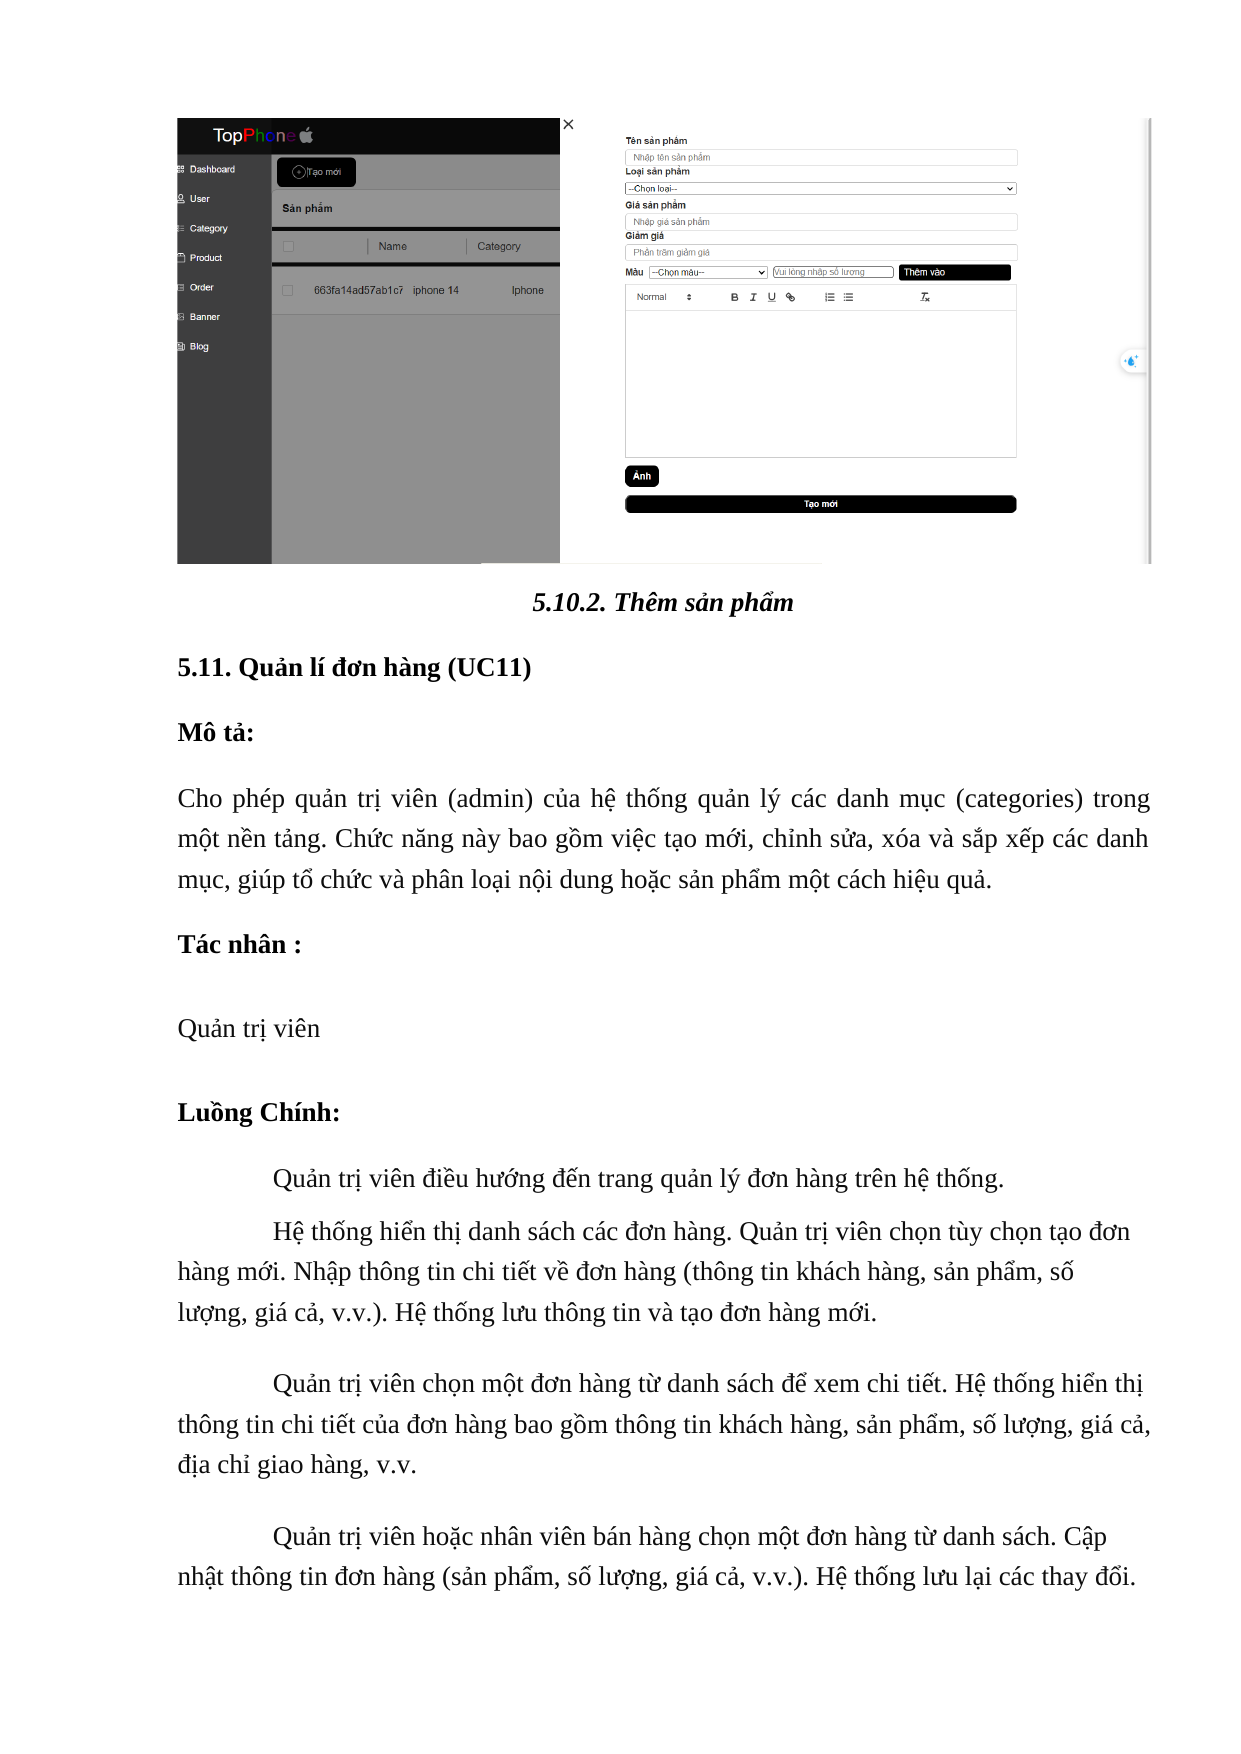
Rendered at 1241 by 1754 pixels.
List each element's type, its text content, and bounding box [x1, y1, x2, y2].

text Quản trị viên [177, 1012, 1152, 1043]
text Cho phép quản trị viên (admin) của hệ thống quản lý các danh mục (categories) trong một nền tảng. Chức năng này bao gồm việc tạo mới, chỉnh sửa, xóa và sắp xếp các danh mục, giúp tổ chức và phân loại nội dung hoặc sản phẩm một cách hiệu quả. [177, 853, 1152, 894]
subtitle 5.11. Quản lí đơn hàng (UC11) [177, 651, 1152, 682]
text Luồng Chính: [177, 1097, 1152, 1128]
text Quản trị viên hoặc nhân viên bán hàng chọn một đơn hàng từ danh sách. Cập nhật thông tin đơn hàng (sản phẩm, số lượng, giá cả, v.v.). Hệ thống lưu lại các thay đổi. [177, 1520, 1152, 1591]
text Mô tả: [177, 717, 1152, 748]
picture [177, 118, 1152, 564]
text Tác nhân : [177, 928, 1152, 959]
text Hệ thống hiển thị danh sách các đơn hàng. Quản trị viên chọn tùy chọn tạo đơn hàng mới. Nhập thông tin chi tiết về đơn hàng (thông tin khách hàng, sản phẩm, số lượng, giá cả, v.v.). Hệ thống lưu thông tin và tạo đơn hàng mới. [177, 1215, 1152, 1327]
text Quản trị viên chọn một đơn hàng từ danh sách để xem chi tiết. Hệ thống hiển thị thông tin chi tiết của đơn hàng bao gồm thông tin khách hàng, sản phẩm, số lượng, giá cả, địa chỉ giao hàng, v.v. [177, 1367, 1152, 1479]
text Quản trị viên điều hướng đến trang quản lý đơn hàng trên hệ thống. [177, 1162, 1152, 1193]
text 5.10.2. Thêm sản phẩm [177, 586, 1152, 617]
